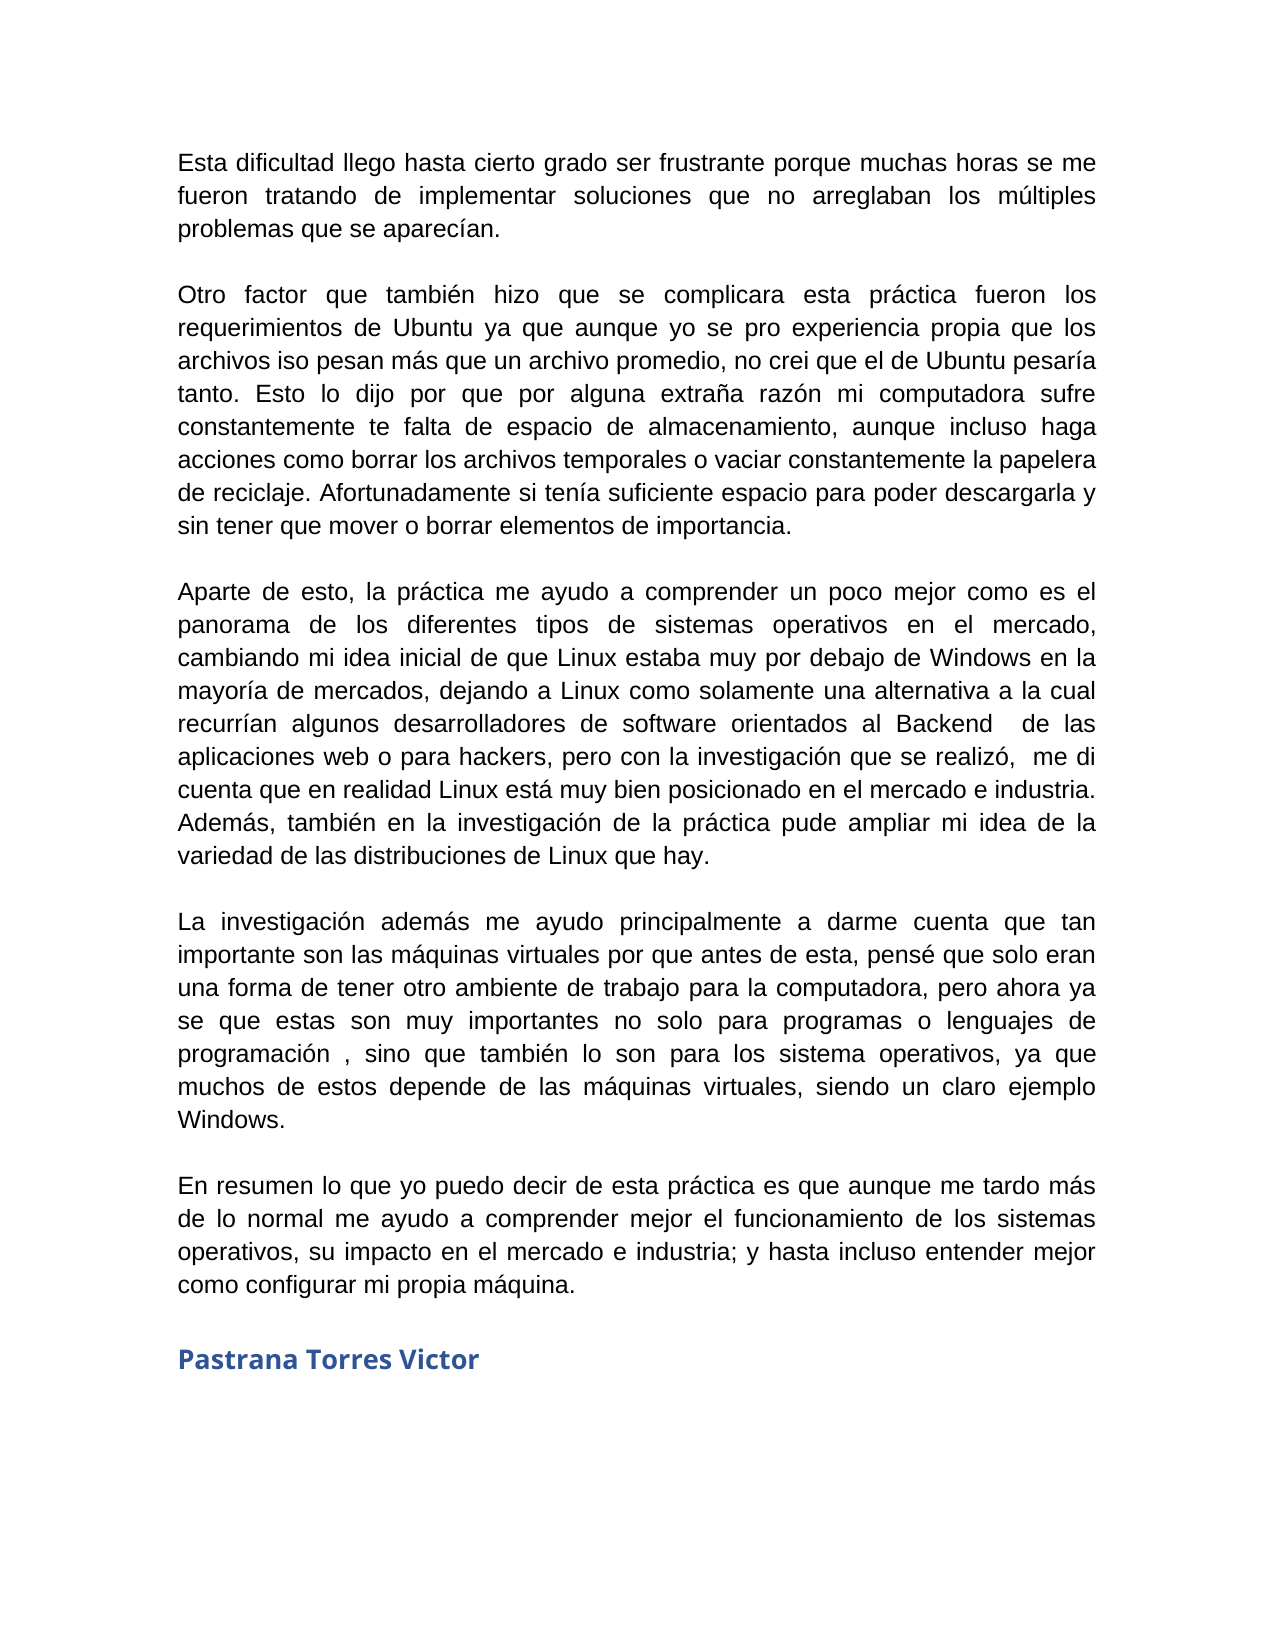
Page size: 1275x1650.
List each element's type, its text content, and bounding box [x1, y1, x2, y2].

text Otro factor que también hizo que se complicara esta práctica fueron los requerimientos de Ubuntu ya que aunque yo se pro experiencia propia que los archivos iso pesan más que un archivo promedio, no crei que el de Ubuntu pesaría tanto. Esto lo dijo por que por alguna extraña razón mi computadora sufre constantemente te falta de espacio de almacenamiento, aunque incluso haga acciones como borrar los archivos temporales o vaciar constantemente la papelera de reciclaje. Afortunadamente si tenía suficiente espacio para poder descargarla y sin tener que mover o borrar elementos de importancia. [177, 280, 1098, 539]
text Pastrana Torres Victor Norberto. [177, 1332, 1098, 1379]
text La investigación además me ayudo principalmente a darme cuenta que tan importante son las máquinas virtuales por que antes de esta, pensé que solo eran una forma de tener otro ambiente de trabajo para la computadora, pero ahora ya se que estas son muy importantes no solo para programas o lenguajes de programación , sino que también lo son para los sistema operativos, ya que muchos de estos depende de las máquinas virtuales, siendo un claro ejemplo Windows. [177, 907, 1098, 1134]
text En resumen lo que yo puedo decir de esta práctica es que aunque me tardo más de lo normal me ayudo a comprender mejor el funcionamiento de los sistemas operativos, su impacto en el mercado e industria; y hasta incluso entender mejor como configurar mi propia máquina. [177, 1171, 1098, 1299]
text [177, 148, 1098, 242]
text Aparte de esto, la práctica me ayudo a comprender un poco mejor como es el panorama de los diferentes tipos de sistemas operativos en el mercado, cambiando mi idea inicial de que Linux estaba muy por debajo de Windows en la mayoría de mercados, dejando a Linux como solamente una alternativa a la cual recurrían algunos desarrolladores de software orientados al Backend de las aplicaciones web o para hackers, pero con la investigación que se realizó, me di cuenta que en realidad Linux está muy bien posicionado en el mercado e industria. Además, también en la investigación de la práctica pude ampliar mi idea de la variedad de las distribuciones de Linux que hay. [177, 577, 1098, 870]
